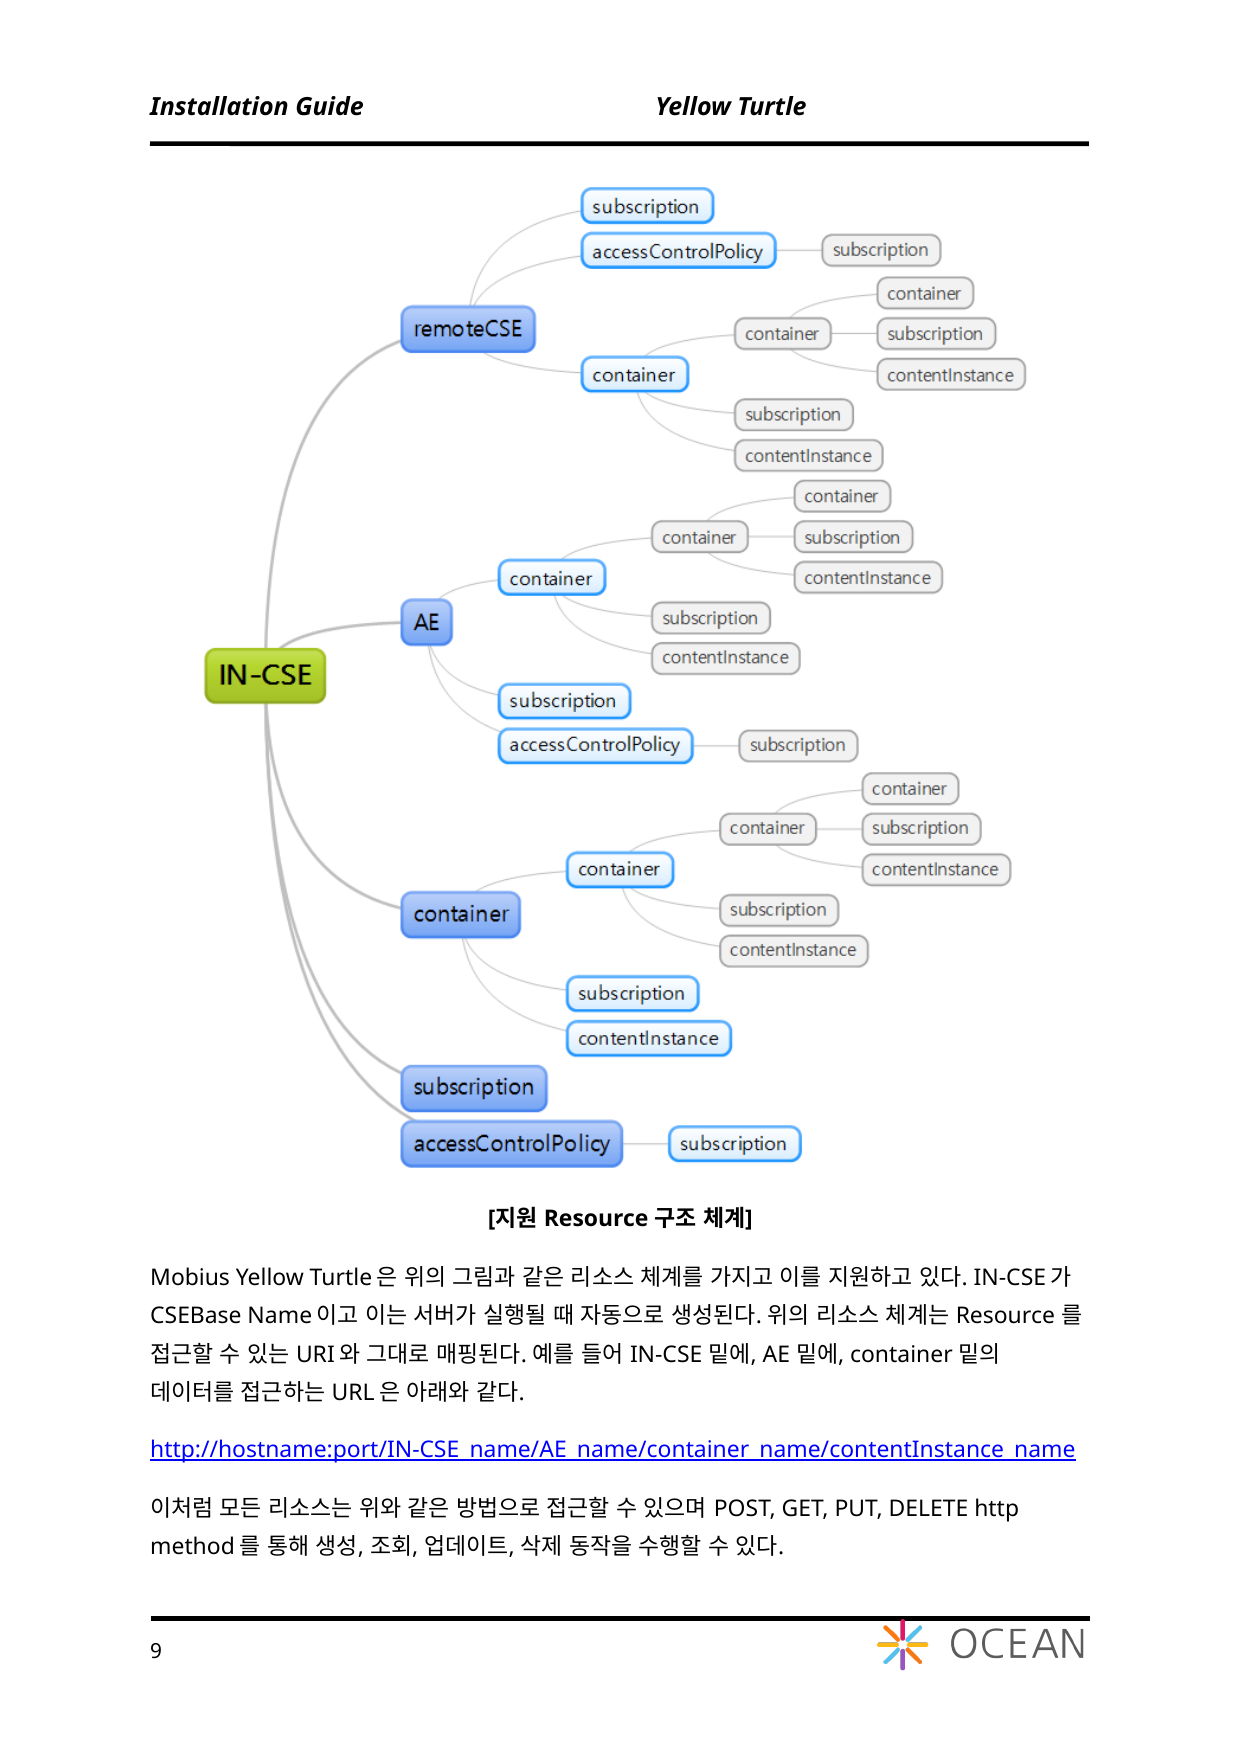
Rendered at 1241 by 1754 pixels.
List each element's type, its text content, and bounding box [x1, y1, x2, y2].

text Mobius Yellow Turtle은 위의 그림과 같은 리소스 체계를 가지고 이를 지원하고 있다. IN-CSE가 CSEBase Name이고 이는 서버가 실행될 때 자동으로 생성된다. 위의 리소스 체계는 Resource 를 접근할 수 있는 URI와 그대로 매핑된다. 예를 들어 IN-CSE 밑에, AE 밑에, container 밑의 데이터를 접근하는 URL은 아래와 같다. [150, 1259, 1090, 1407]
picture [194, 177, 1046, 1176]
text http://hostname:port/IN-CSE_name/AE_name/container_name/contentInstance_name [150, 1433, 1090, 1464]
text [지원 Resource 구조 체계] [150, 1200, 1090, 1233]
text 이처럼 모든 리소스는 위와 같은 방법으로 접근할 수 있으며 POST, GET, PUT, DELETE http method를 통해 생성, 조회, 업데이트, 삭제 동작을 수행할 수 있다. [150, 1490, 1090, 1561]
picture [873, 1612, 1092, 1678]
